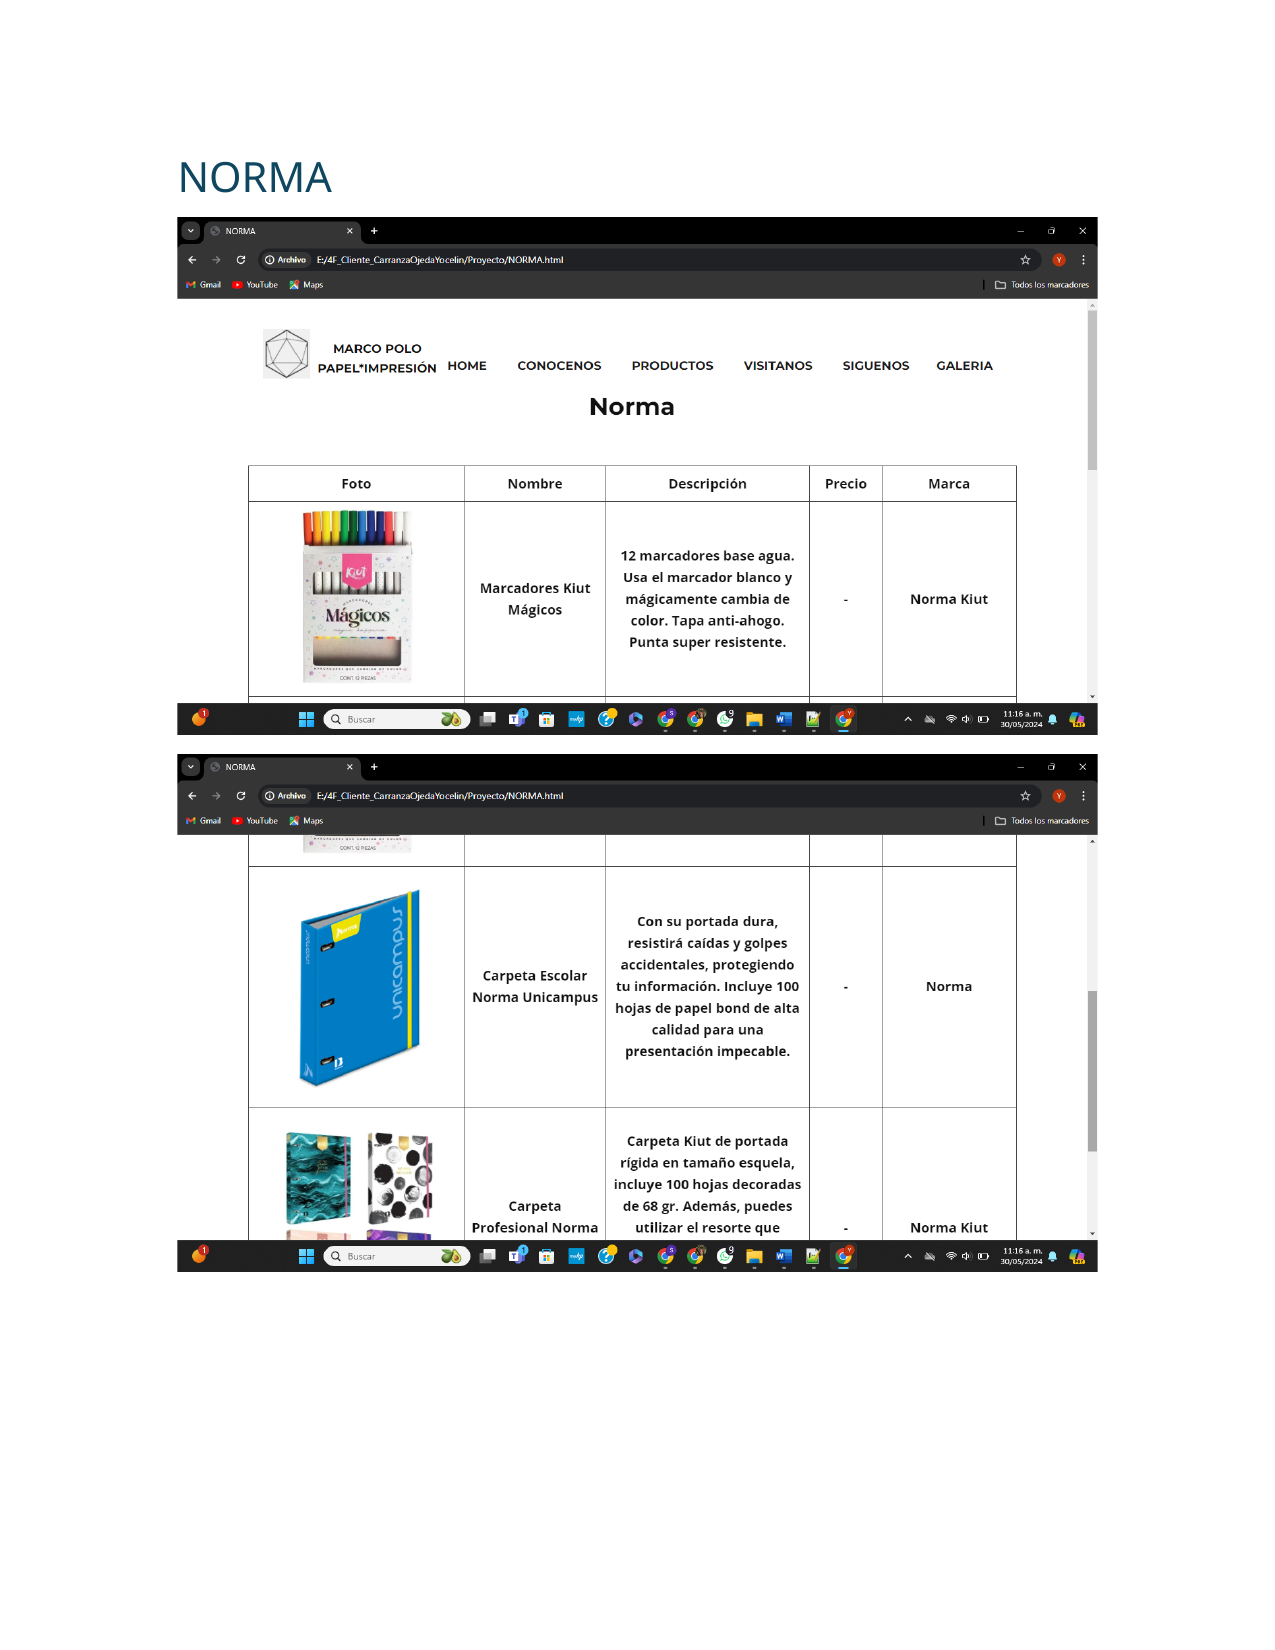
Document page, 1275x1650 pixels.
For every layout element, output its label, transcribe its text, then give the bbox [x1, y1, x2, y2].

subtitle NORMA [177, 148, 1098, 204]
picture [177, 217, 1098, 735]
picture [177, 754, 1098, 1272]
